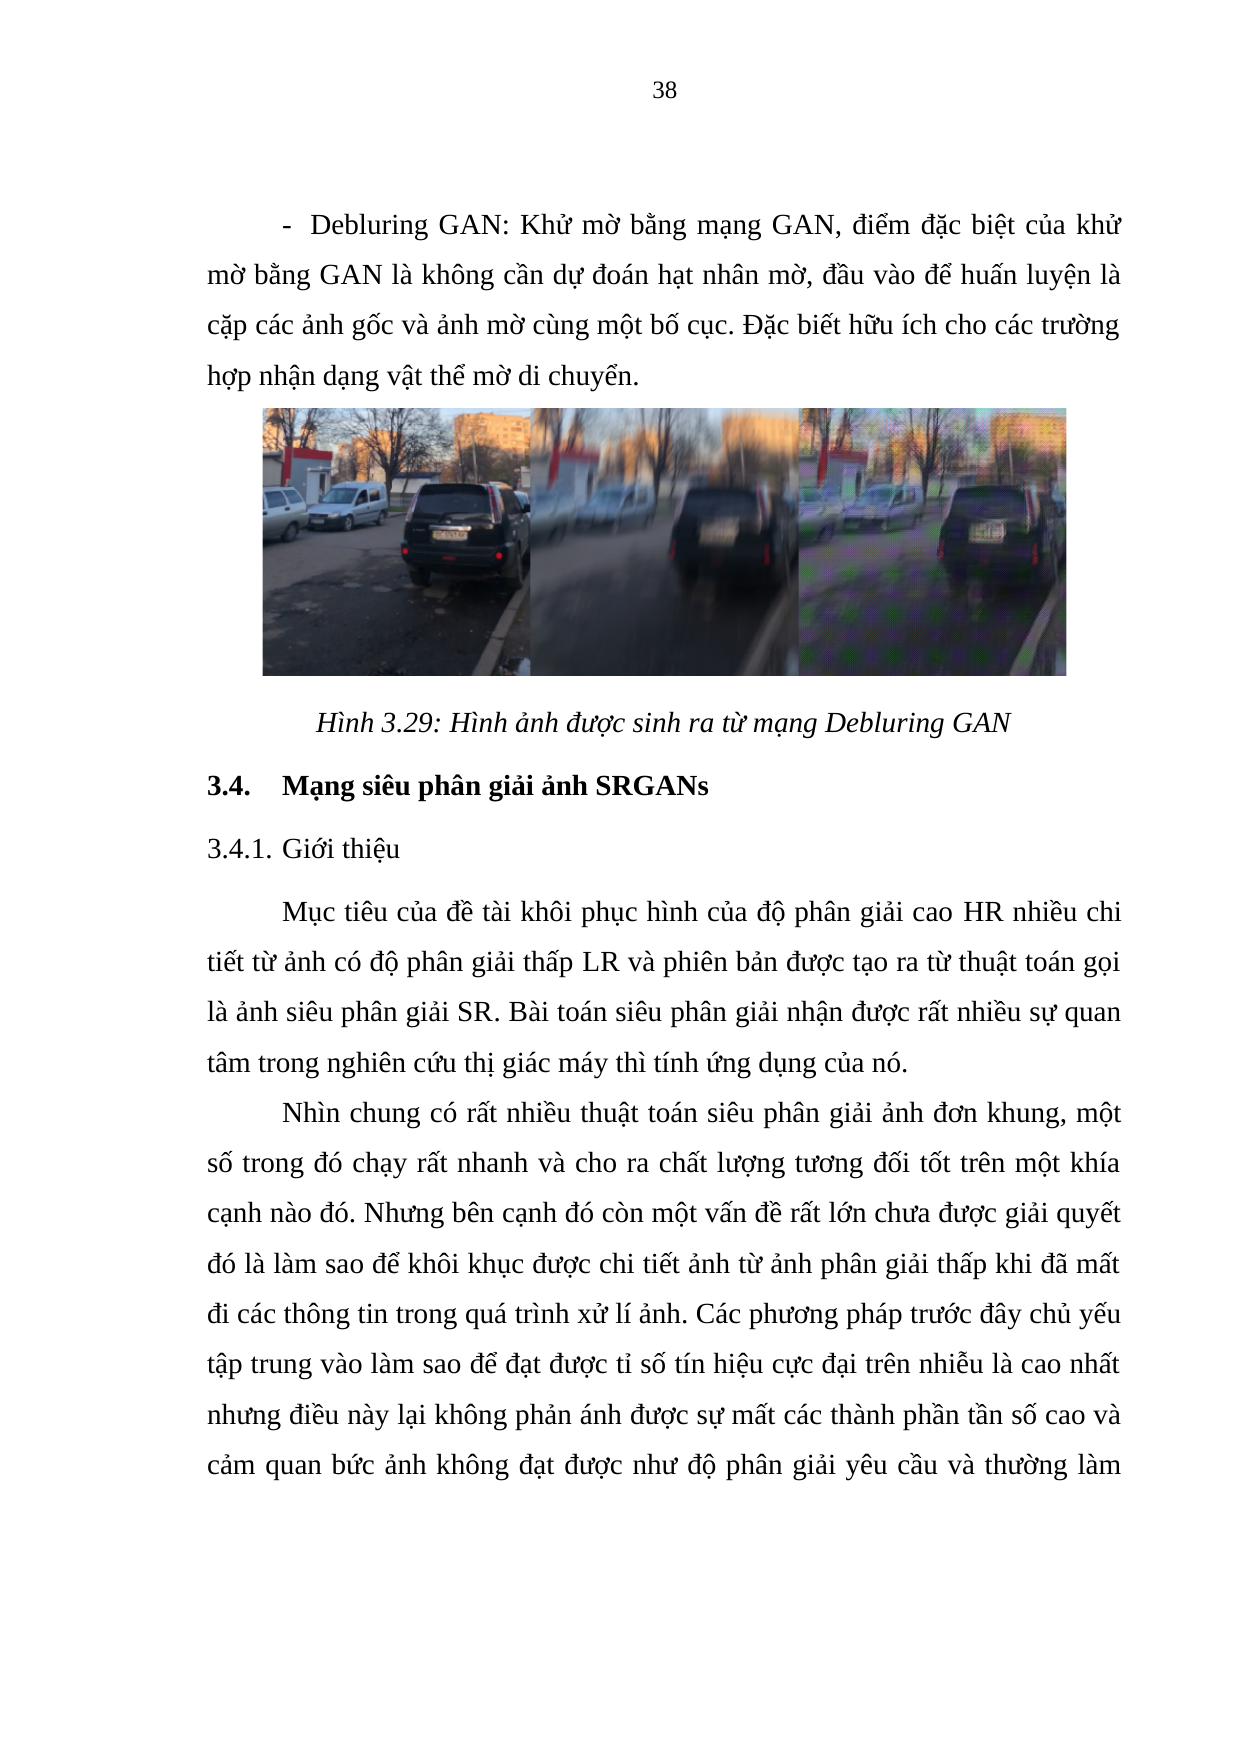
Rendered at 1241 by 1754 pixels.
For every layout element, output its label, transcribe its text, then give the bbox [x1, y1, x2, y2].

text Mục tiêu của đề tài khôi phục hình của độ phân giải cao HR nhiều chi tiết từ ảnh có độ phân giải thấp LR và phiên bản được tạo ra từ thuật toán gọi là ảnh siêu phân giải SR. Bài toán siêu phân giải nhận được rất nhiều sự quan tâm trong nghiên cứu thị giác máy thì tính ứng dụng của nó. [207, 894, 1122, 1078]
subtitle Giới thiệu [207, 831, 1122, 864]
subtitle Mạng siêu phân giải ảnh SRGANs [207, 768, 1122, 802]
picture [262, 408, 1067, 676]
text Hình .: Hình ảnh được sinh ra từ mạng Debluring GAN [207, 705, 1122, 739]
list Debluring GAN: Khử mờ bằng mạng GAN, điểm đặc biệt của khử mờ bằng GAN là không cần dự đoán hạt nhân mờ, đầu vào để huấn luyện là cặp các ảnh gốc và ảnh mờ cùng một bố cục. Đặc biết hữu ích cho các trường hợp nhận dạng vật thể mờ di chuyển. [207, 207, 1122, 391]
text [207, 1095, 1122, 1481]
